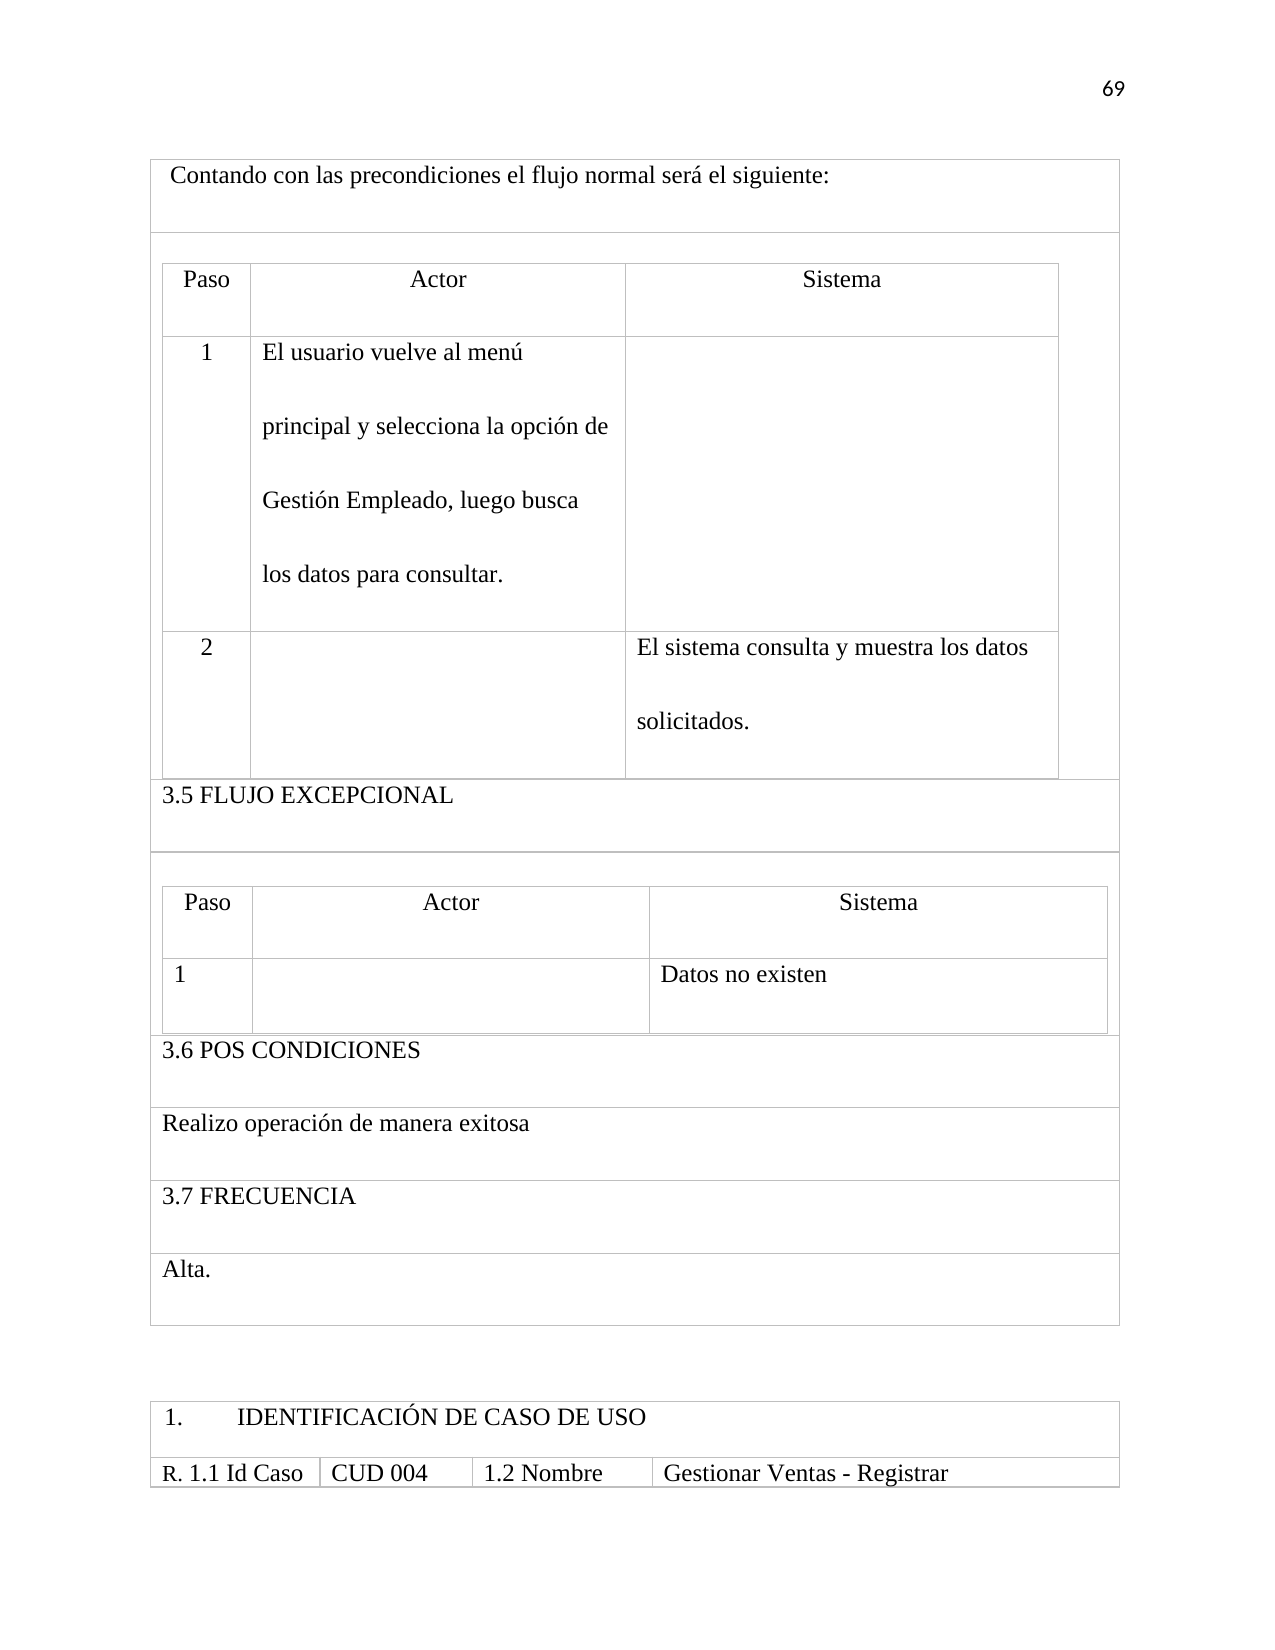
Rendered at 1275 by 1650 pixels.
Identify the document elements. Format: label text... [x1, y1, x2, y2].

table_cell 3.6 POS CONDICIONES [151, 1036, 1119, 1107]
table_cell Contando con las precondiciones el flujo normal será el siguiente: [151, 160, 1119, 232]
table_cell 3.7 FRECUENCIA [151, 1181, 1119, 1253]
table_cell Alta. [151, 1254, 1119, 1325]
table_cell 1.2 Nombre [473, 1458, 652, 1486]
table_cell Realizo operación de manera exitosa [151, 1108, 1119, 1180]
table_cell CUD 004 [321, 1458, 472, 1486]
table_cell [151, 853, 1119, 1034]
table_header IDENTIFICACIÓN DE CASO DE USO [151, 1402, 1119, 1457]
table_cell R. 1.1 Id Caso [151, 1458, 319, 1486]
table_cell 3.5 FLUJO EXCEPCIONAL [151, 780, 1119, 851]
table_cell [653, 1458, 1119, 1486]
table_cell [151, 233, 1119, 779]
